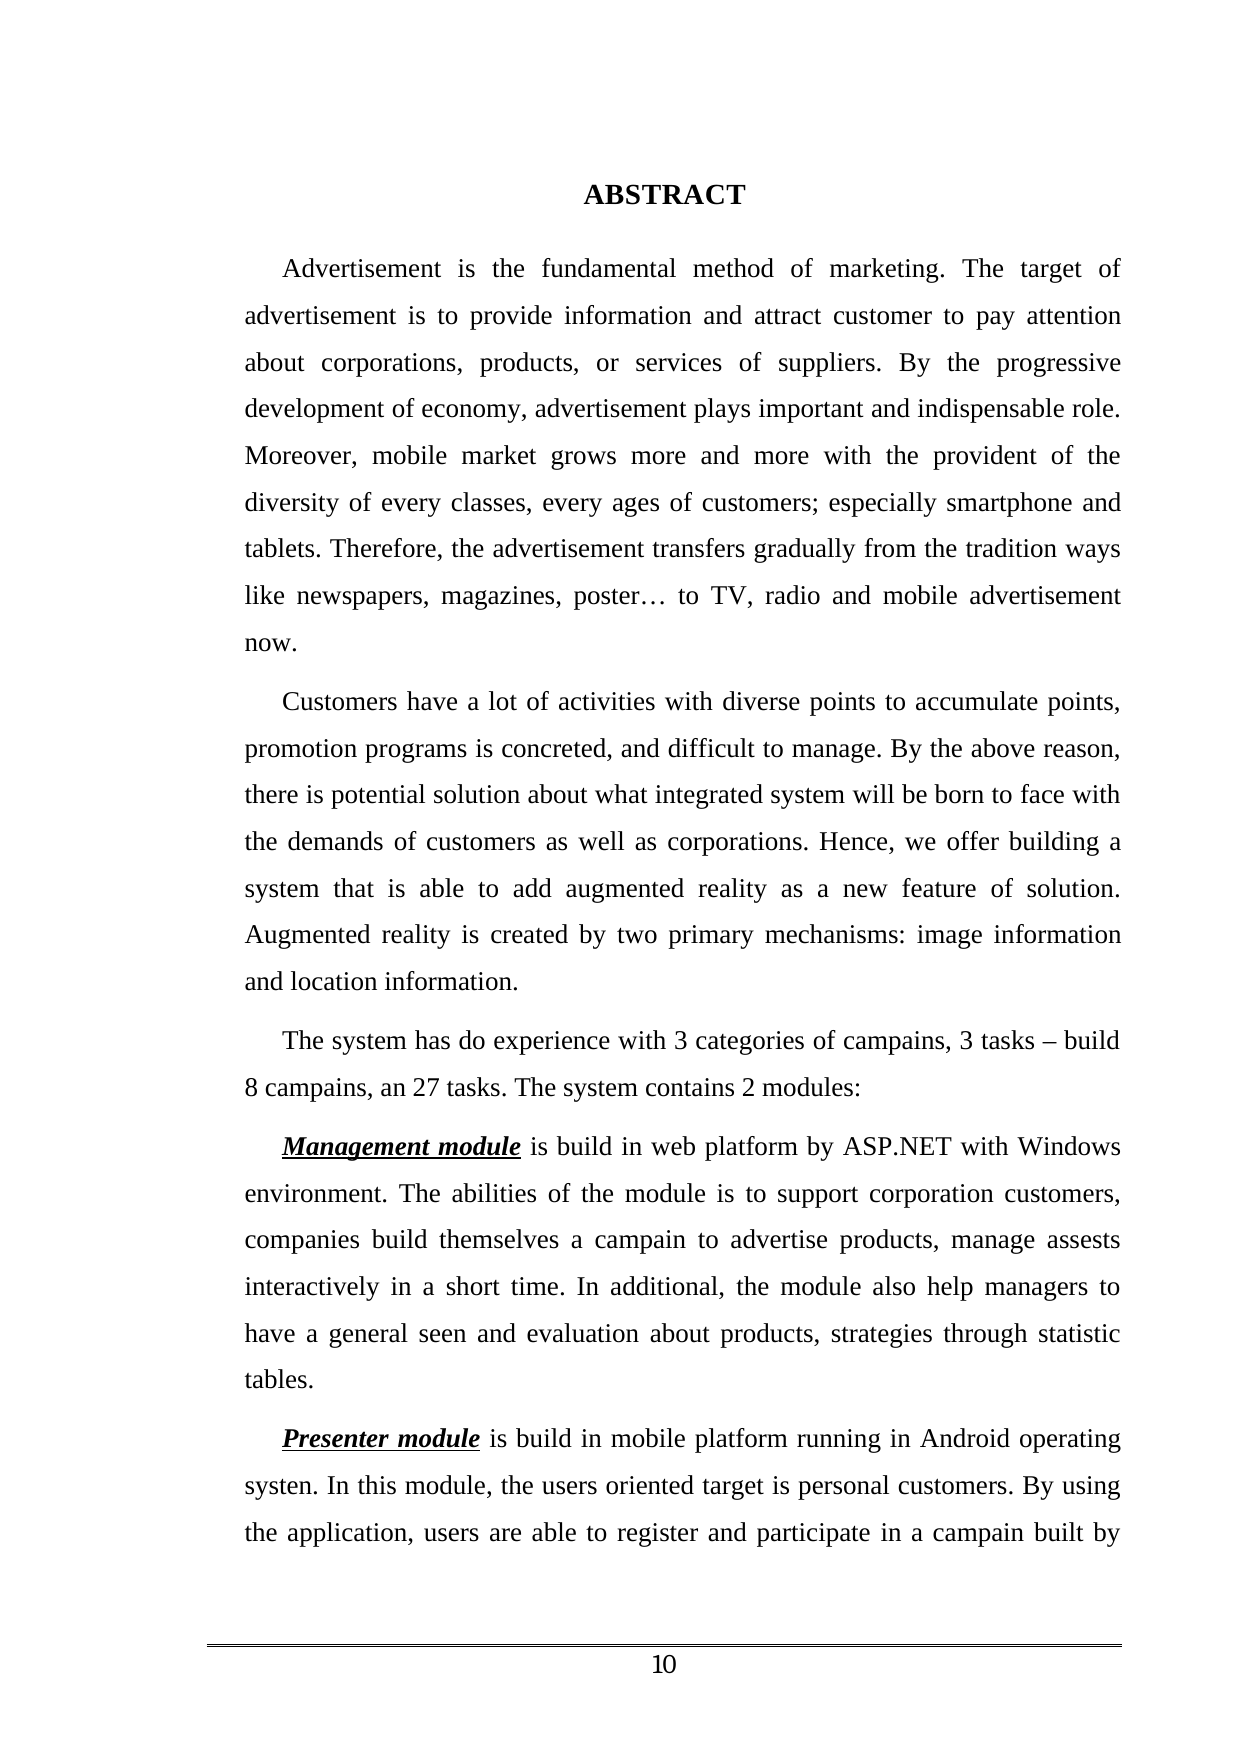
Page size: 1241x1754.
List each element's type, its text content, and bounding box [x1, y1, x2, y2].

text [244, 1422, 1122, 1547]
text Customers have a lot of activities with diverse points to accumulate points, promotion programs is concreted, and difficult to manage. By the above reason, there is potential solution about what integrated system will be born to face with the demands of customers as well as corporations. Hence, we offer building a system that is able to add augmented reality as a new feature of solution. Augmented reality is created by two primary mechanisms: image information and location information. [244, 685, 1122, 996]
text Advertisement is the fundamental method of marketing. The target of advertisement is to provide information and attract customer to pay attention about corporations, products, or services of suppliers. By the progressive development of economy, advertisement plays important and indispensable role. Moreover, mobile market grows more and more with the provident of the diversity of every classes, every ages of customers; especially smartphone and tablets. Therefore, the advertisement transfers gradually from the tradition ways like newspapers, magazines, poster… to TV, radio and mobile advertisement now. [244, 252, 1122, 657]
title ABSTRACT [207, 177, 1122, 211]
text Management module is build in web platform by ASP.NET with Windows environment. The abilities of the module is to support corporation customers, companies build themselves a campain to advertise products, manage assests interactively in a short time. In additional, the module also help managers to have a general seen and evaluation about products, strategies through statistic tables. [244, 1130, 1122, 1394]
text The system has do experience with 3 categories of campains, 3 tasks – build 8 campains, an 27 tasks. The system contains 2 modules: [244, 1024, 1122, 1102]
